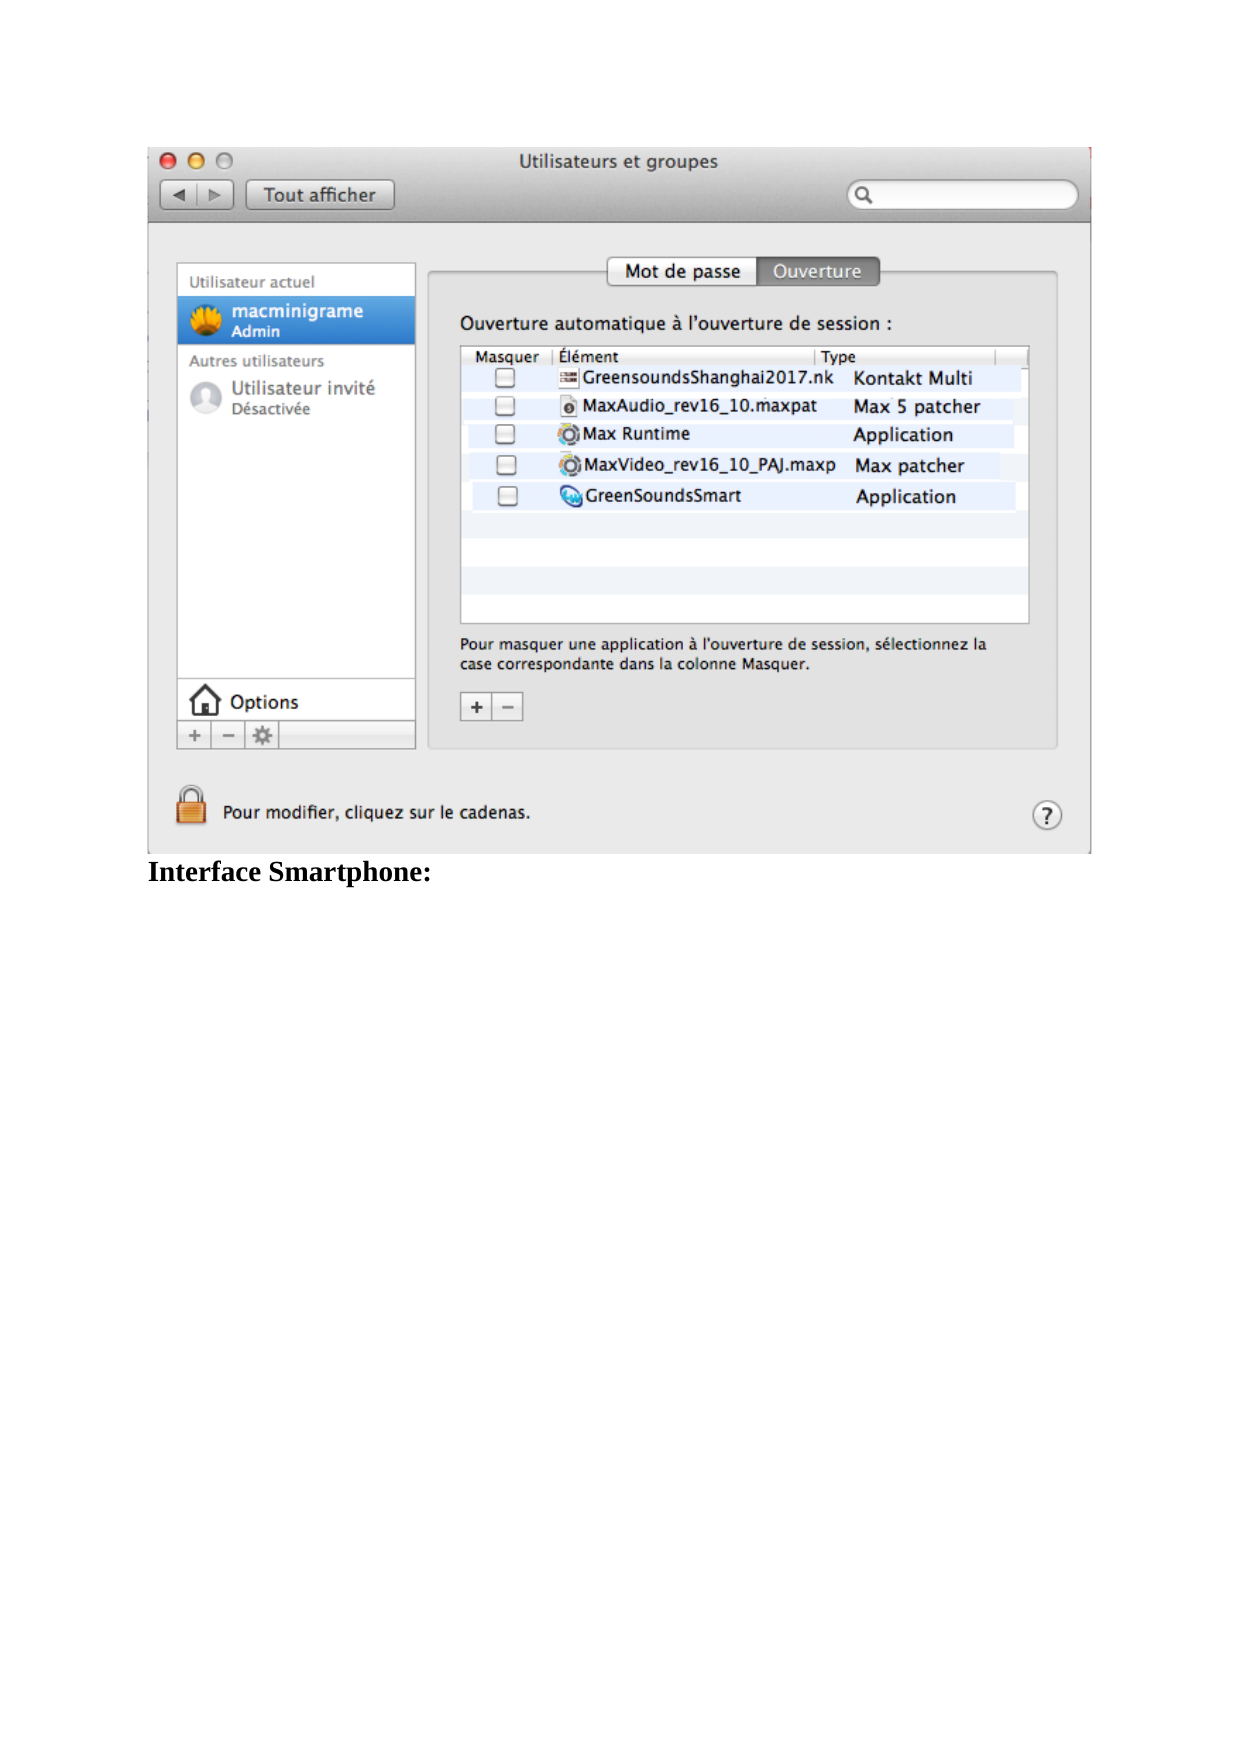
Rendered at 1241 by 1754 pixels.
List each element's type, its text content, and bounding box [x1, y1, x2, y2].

picture [147, 147, 1092, 854]
